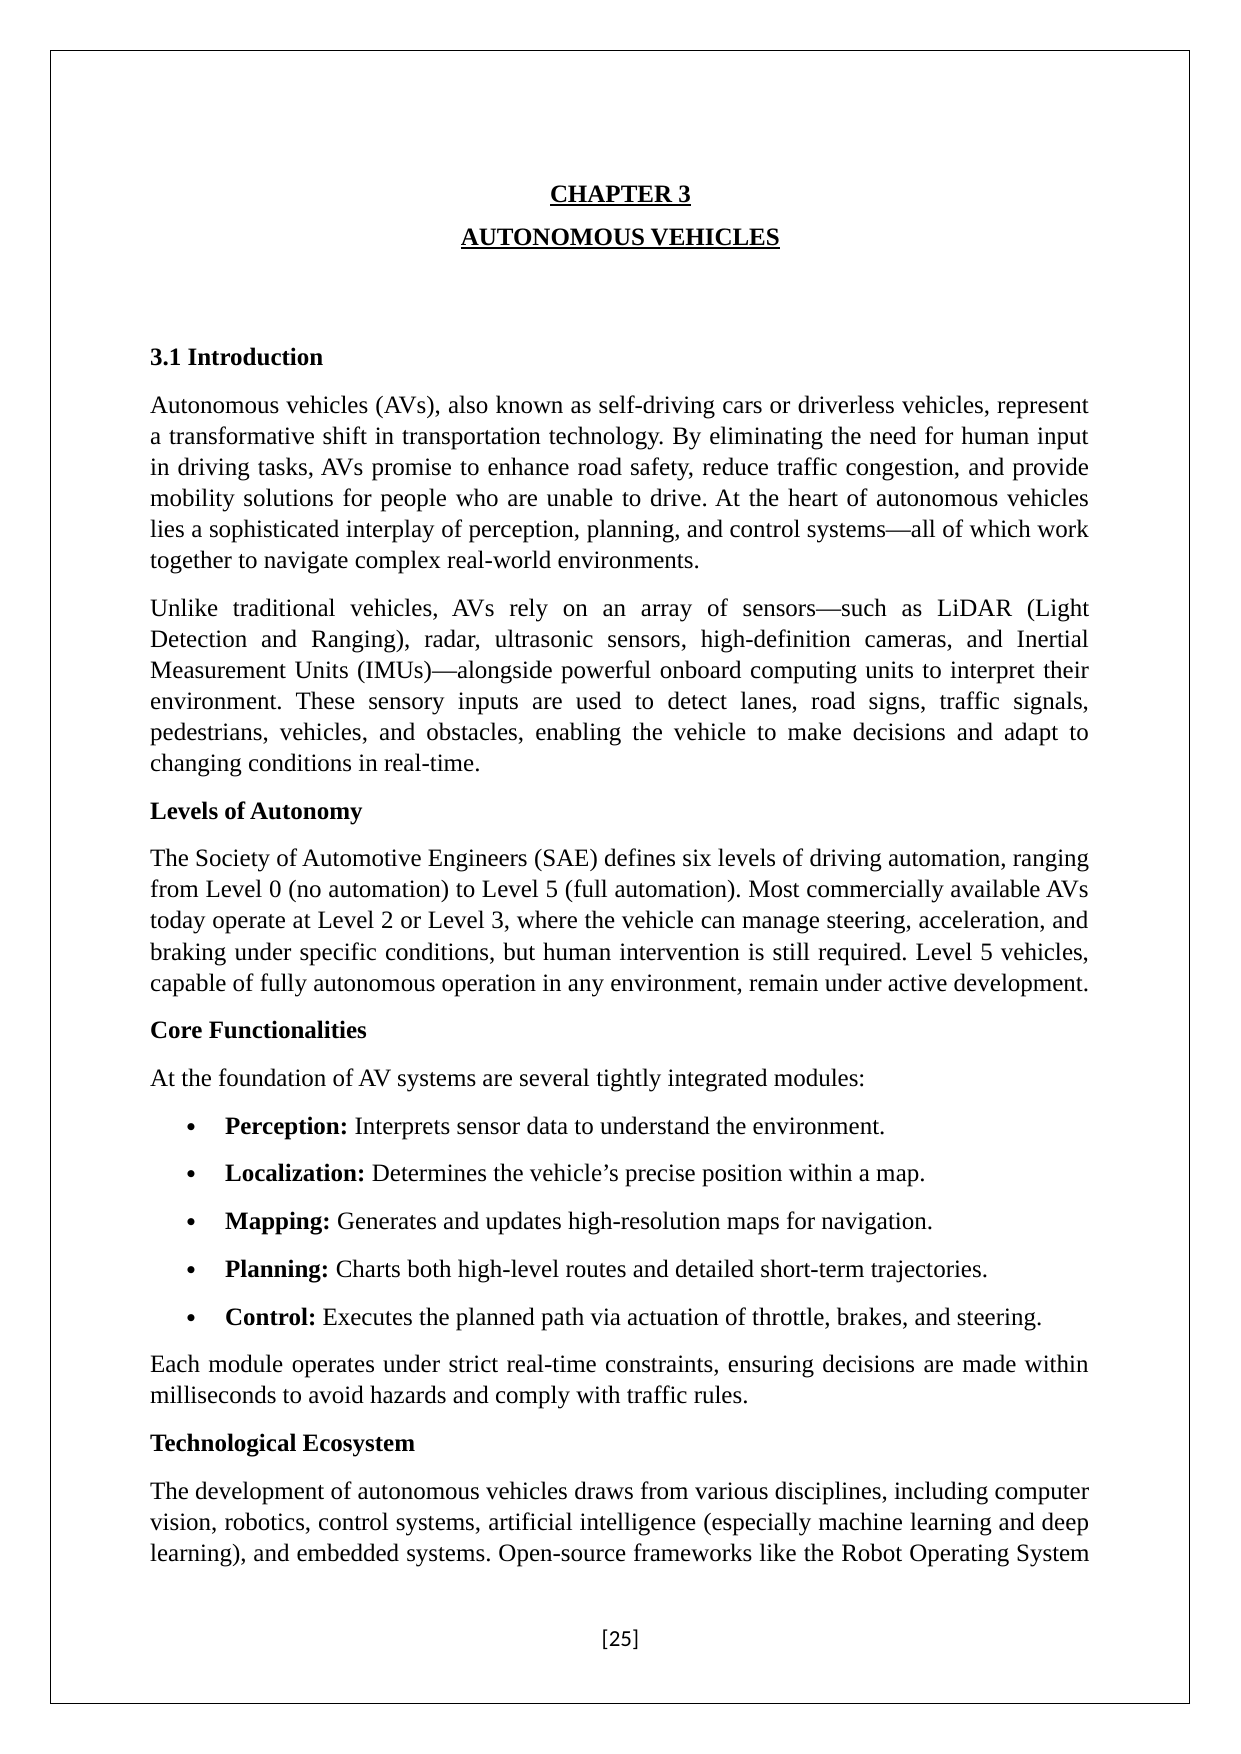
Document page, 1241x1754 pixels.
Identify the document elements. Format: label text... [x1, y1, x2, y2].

text CHAPTER 3 AUTONOMOUS VEHICLES [150, 179, 1090, 251]
text At the foundation of AV systems are several tightly integrated modules: [150, 1063, 1090, 1092]
list Perception: Interprets sensor data to understand the environment. [187, 1111, 1090, 1139]
text Core Functionalities [150, 1015, 1090, 1044]
text Levels of Autonomy [150, 796, 1090, 824]
list Planning: Charts both high-level routes and detailed short-term trajectories. [187, 1254, 1090, 1283]
list Mapping: Generates and updates high-resolution maps for navigation. [187, 1206, 1090, 1235]
list Localization: Determines the vehicle’s precise position within a map. [187, 1158, 1090, 1187]
text Each module operates under strict real-time constraints, ensuring decisions are made within milliseconds to avoid hazards and comply with traffic rules. [150, 1349, 1090, 1409]
list Control: Executes the planned path via actuation of throttle, brakes, and steering. [187, 1302, 1090, 1330]
text The Society of Automotive Engineers (SAE) defines six levels of driving automation, ranging from Level 0 (no automation) to Level 5 (full automation). Most commercially available AVs today operate at Level 2 or Level 3, where the vehicle can manage steering, acceleration, and braking under specific conditions, but human intervention is still required. Level 5 vehicles, capable of fully autonomous operation in any environment, remain under active development. [150, 843, 1090, 996]
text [150, 1476, 1090, 1567]
text 3.1 Introduction [150, 342, 1090, 371]
text Autonomous vehicles (AVs), also known as self-driving cars or driverless vehicles, represent a transformative shift in transportation technology. By eliminating the need for human input in driving tasks, AVs promise to enhance road safety, reduce traffic congestion, and provide mobility solutions for people who are unable to drive. At the heart of autonomous vehicles lies a sophisticated interplay of perception, planning, and control systems—all of which work together to navigate complex real-world environments. [150, 390, 1090, 574]
text Technological Ecosystem [150, 1428, 1090, 1457]
text Unlike traditional vehicles, AVs rely on an array of sensors—such as LiDAR (Light Detection and Ranging), radar, ultrasonic sensors, high-definition cameras, and Inertial Measurement Units (IMUs)—alongside powerful onboard computing units to interpret their environment. These sensory inputs are used to detect lanes, road signs, traffic signals, pedestrians, vehicles, and obstacles, enabling the vehicle to make decisions and adapt to changing conditions in real-time. [150, 593, 1090, 777]
